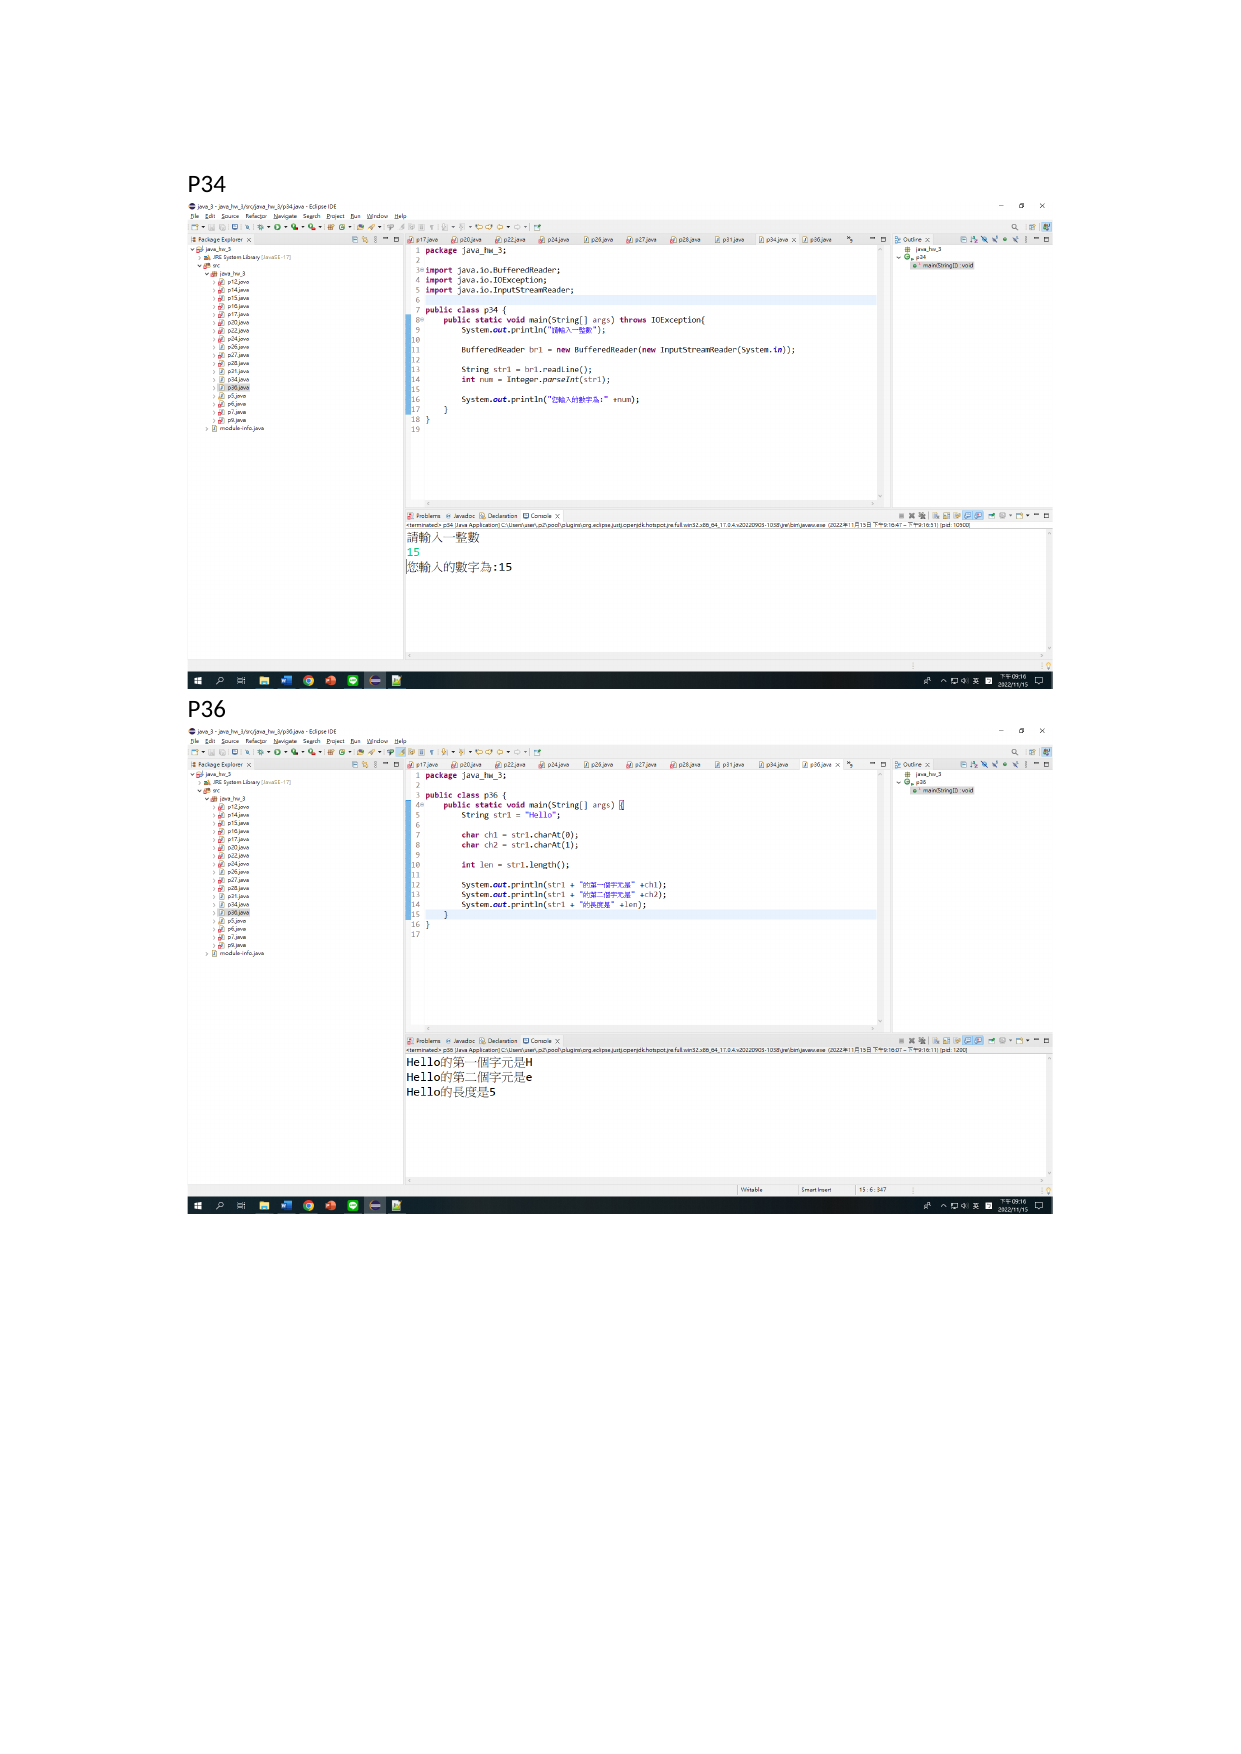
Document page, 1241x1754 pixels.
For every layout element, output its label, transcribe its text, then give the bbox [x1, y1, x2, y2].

text P34 [187, 164, 1053, 202]
picture [187, 202, 1053, 689]
text P36 [187, 689, 1053, 727]
picture [187, 727, 1053, 1214]
